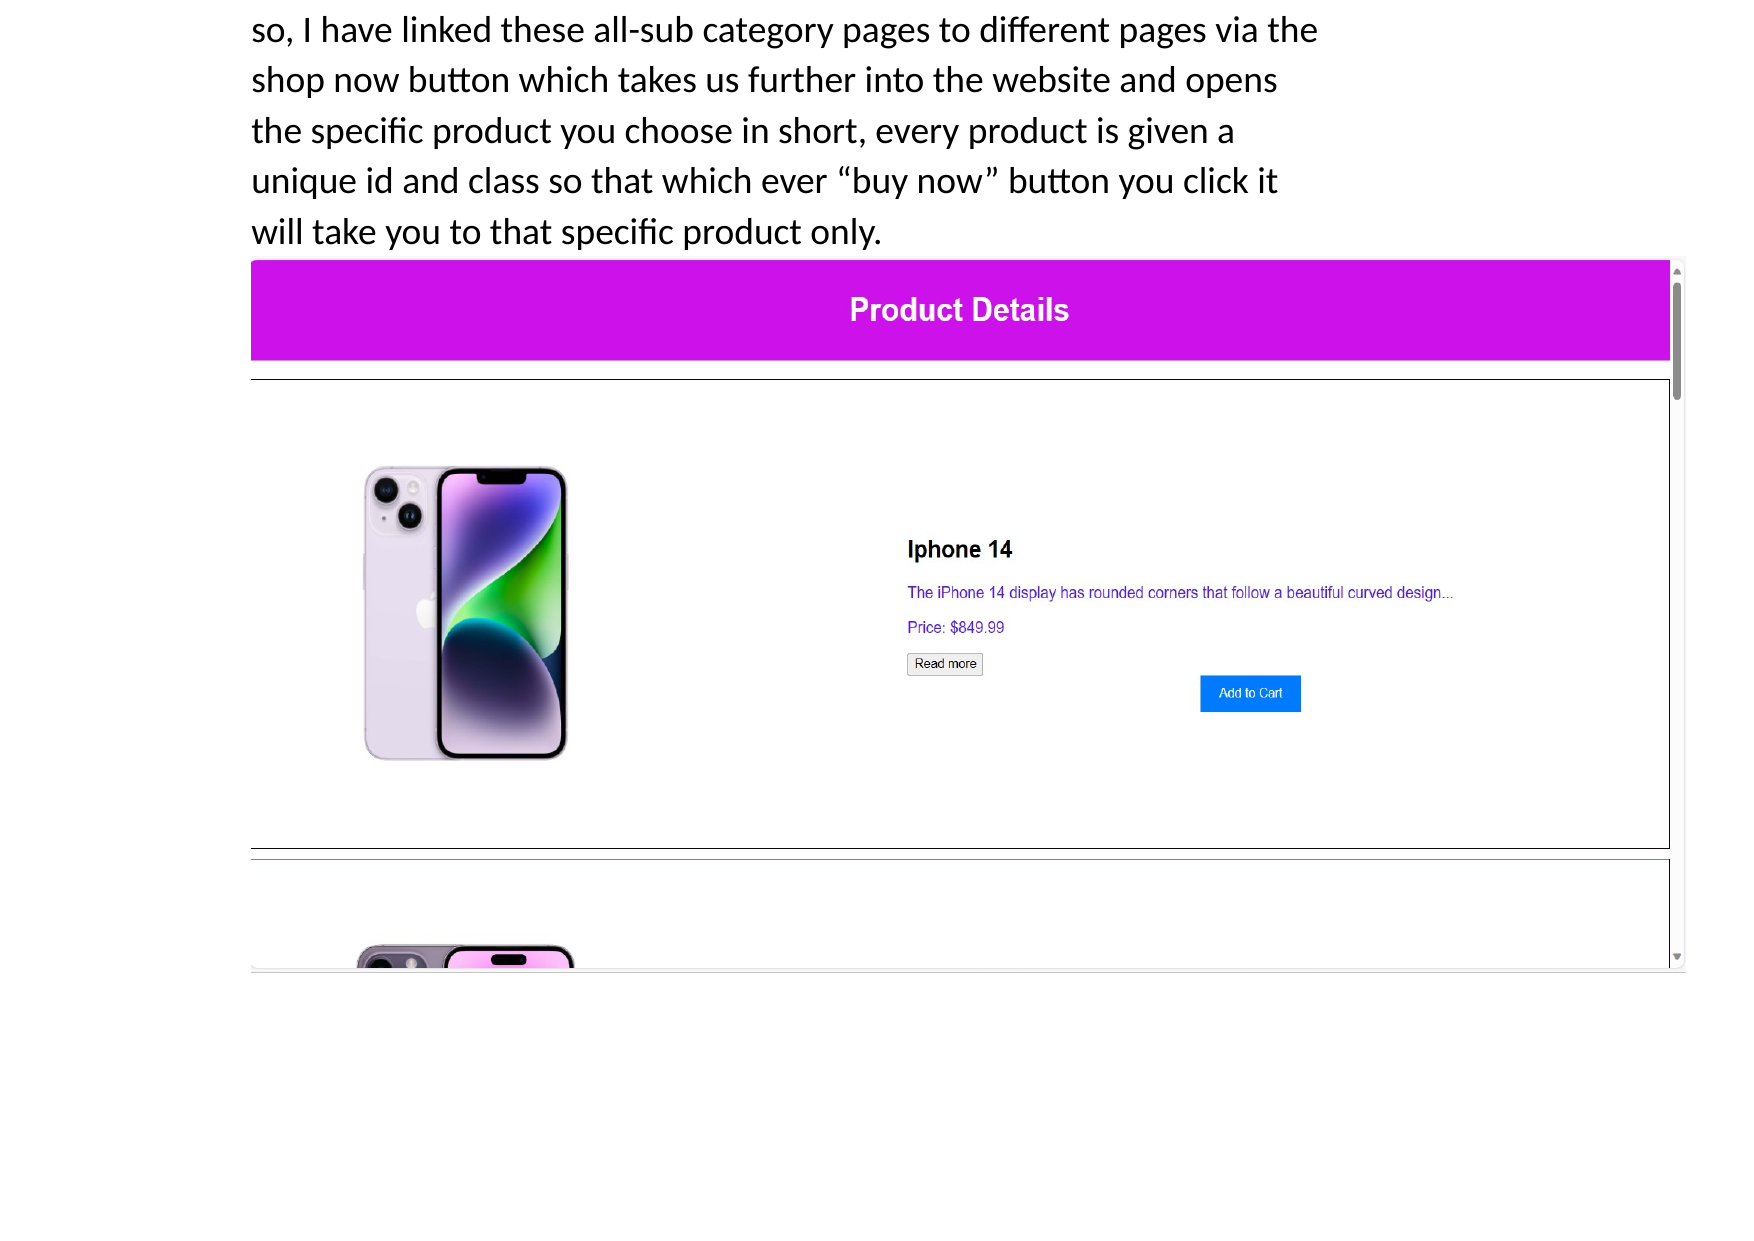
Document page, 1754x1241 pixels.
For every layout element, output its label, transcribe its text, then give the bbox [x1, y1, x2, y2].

picture [251, 256, 1687, 973]
text so, I have linked these all-sub category pages to different pages via the shop now button which takes us further into the website and opens the specific product you choose in short, every product is given a unique id and class so that which ever “buy now” button you click it will take you to that specific product only. [251, 6, 1330, 256]
